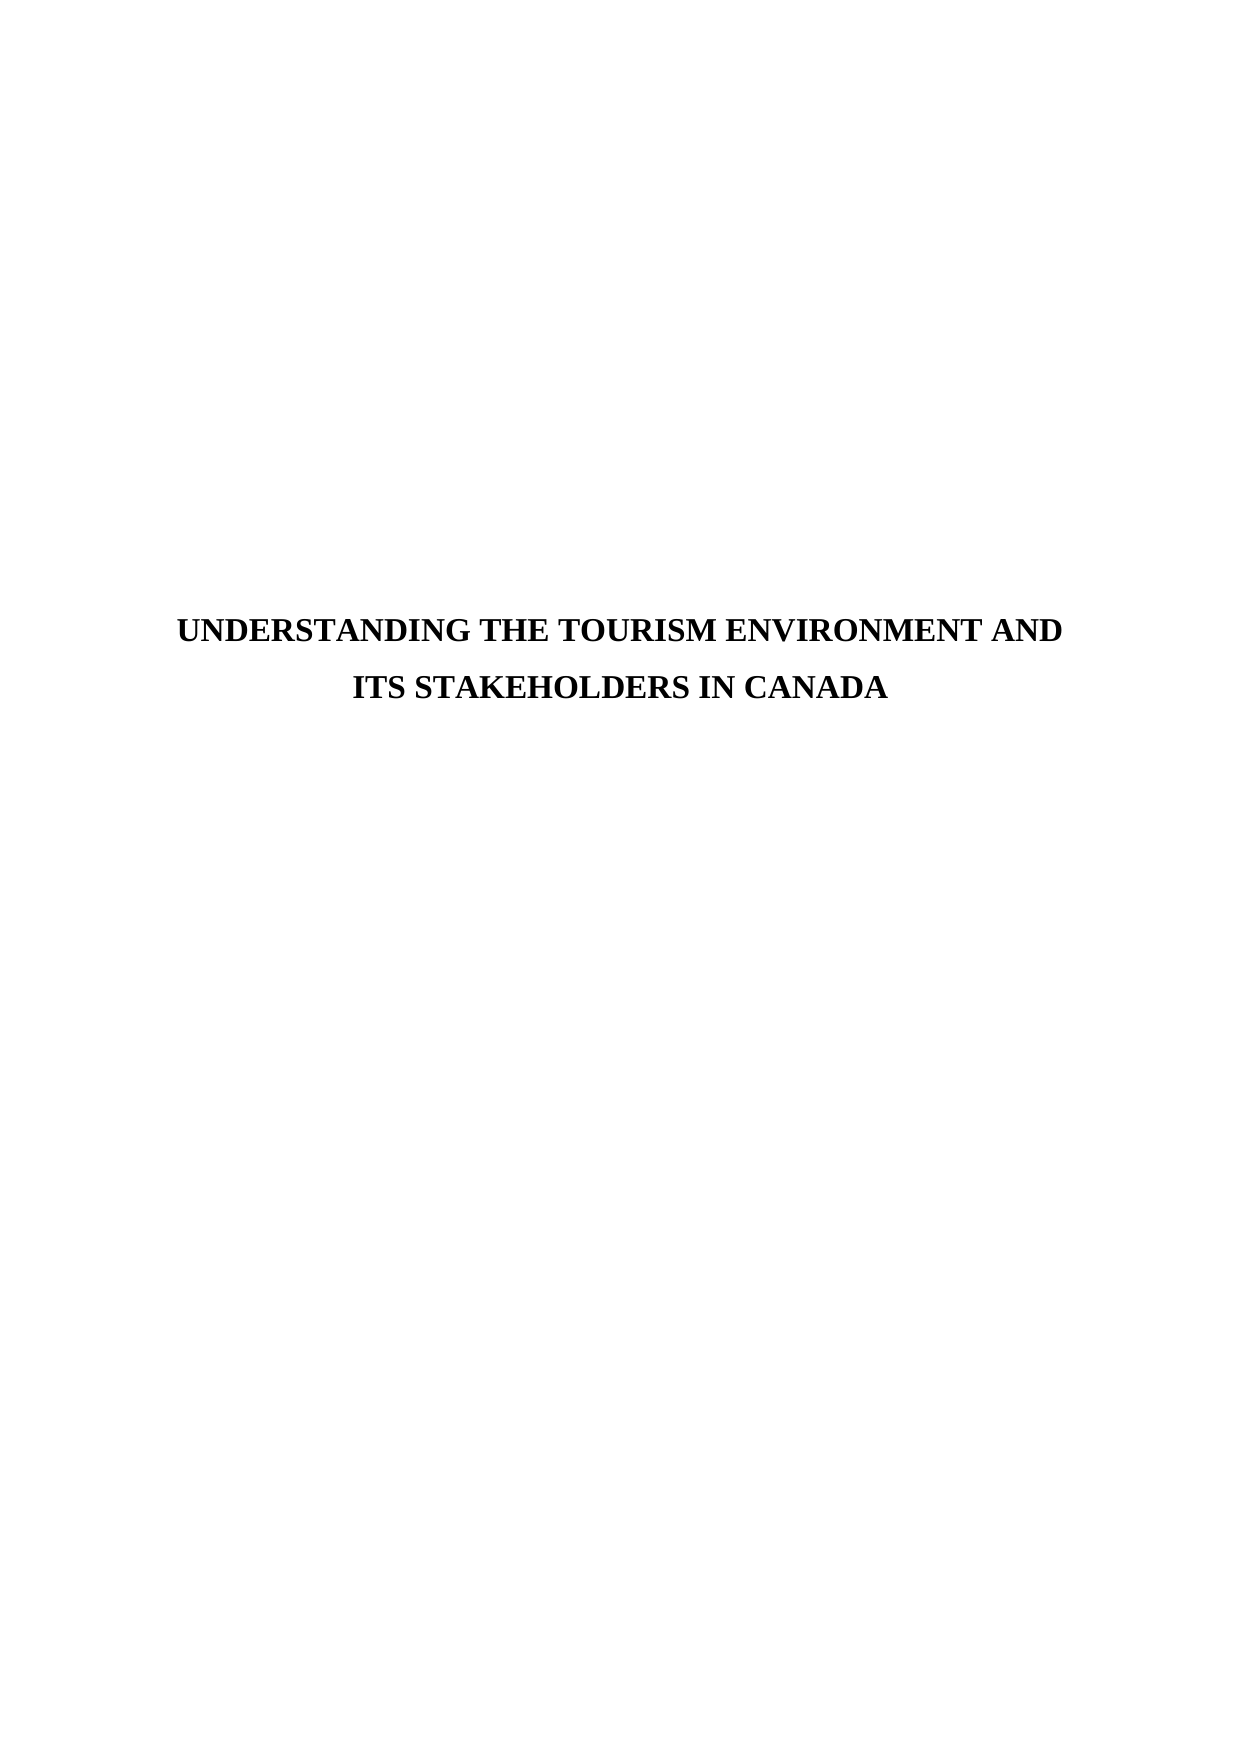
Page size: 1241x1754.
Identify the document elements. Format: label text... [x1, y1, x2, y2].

text UNDERSTANDING THE TOURISM ENVIRONMENT AND ITS STAKEHOLDERS IN CANADA [150, 610, 1090, 706]
